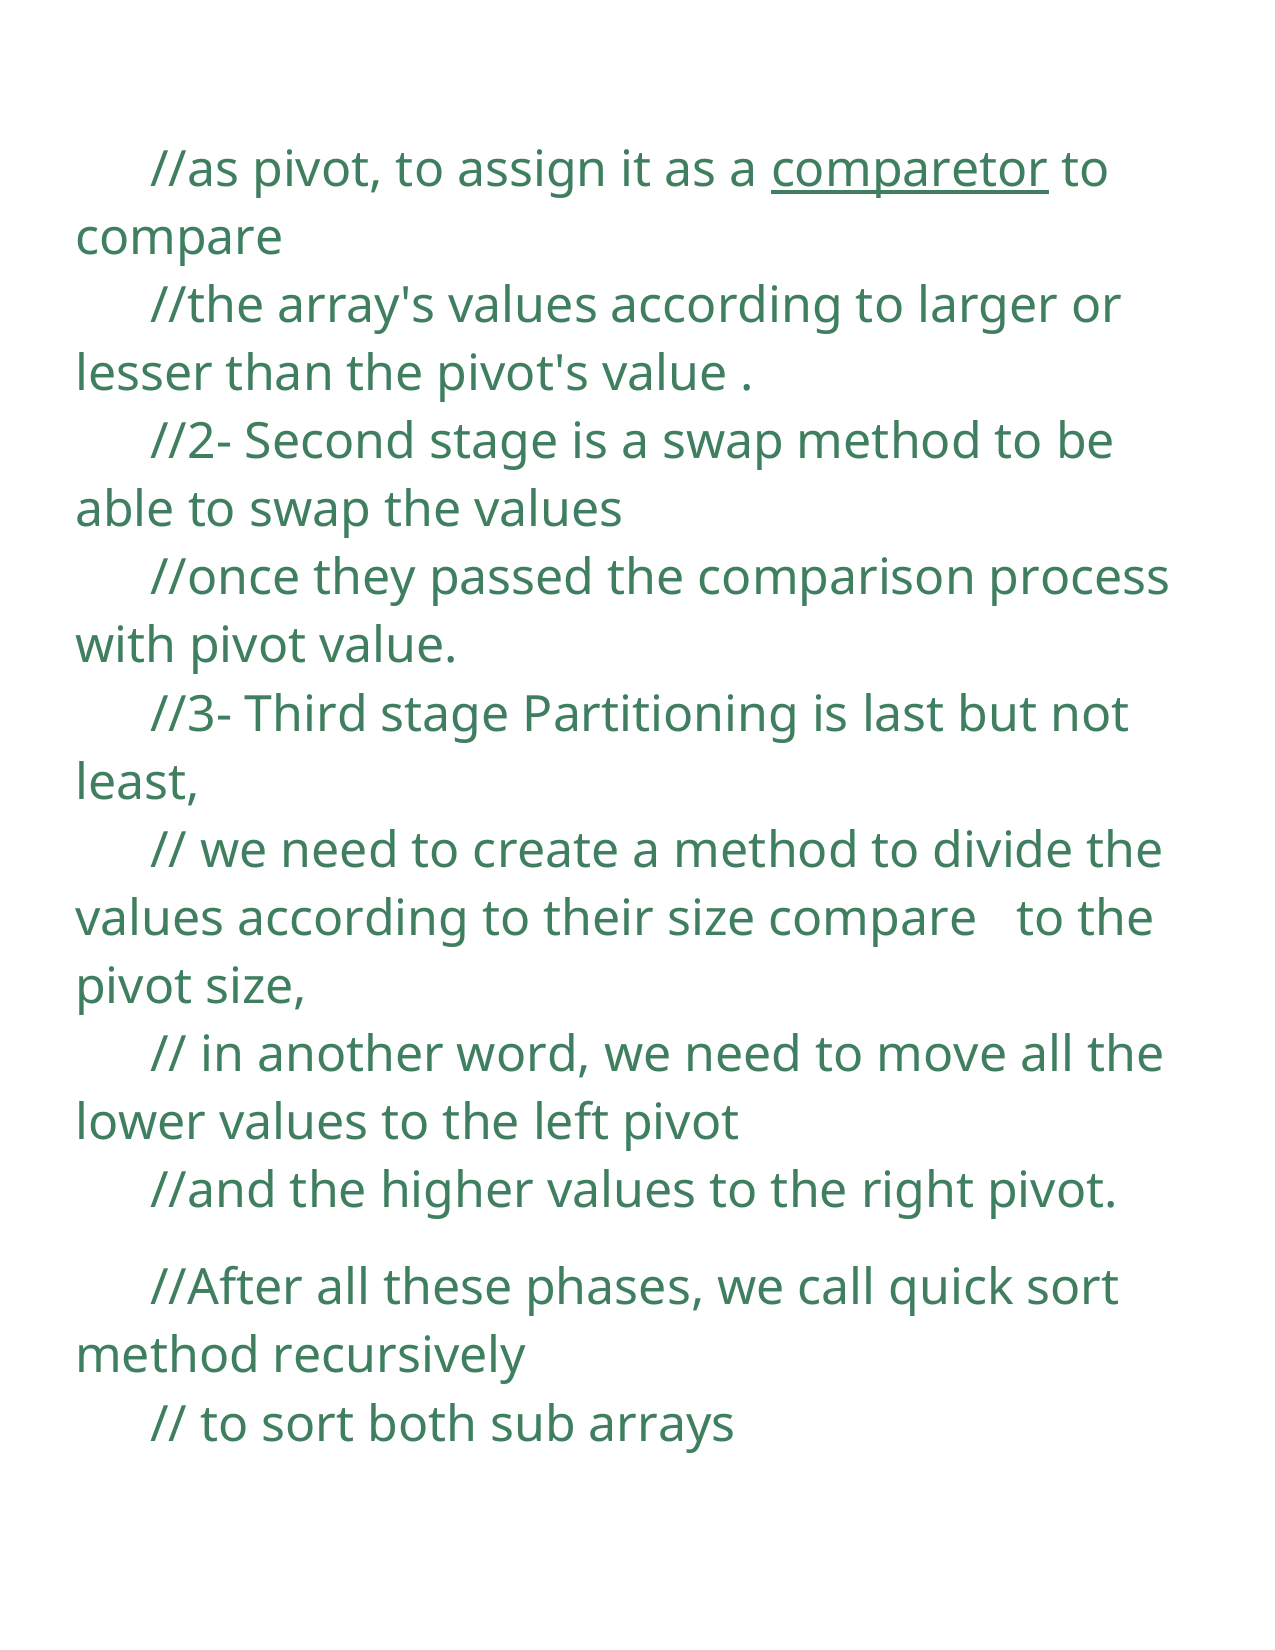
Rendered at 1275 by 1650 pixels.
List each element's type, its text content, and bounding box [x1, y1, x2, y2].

text //2- Second stage is a swap method to be able to swap the values [75, 405, 1200, 541]
text // in another word, we need to move all the lower values to the left pivot [75, 1018, 1200, 1154]
text //and the higher values to the right pivot. [75, 1154, 1200, 1222]
text //the array's values according to larger or lesser than the pivot's value . [75, 269, 1200, 405]
text //once they passed the comparison process with pivot value. [75, 541, 1200, 677]
text // to sort both sub arrays [75, 1387, 1200, 1456]
text // we need to create a method to divide the values according to their size compare to the pivot size, [75, 814, 1200, 1018]
text //After all these phases, we call quick sort method recursively [75, 1251, 1200, 1387]
text //as pivot, to assign it as a comparetor to compare [75, 132, 1200, 269]
text //3- Third stage Partitioning is last but not least, [75, 677, 1200, 814]
